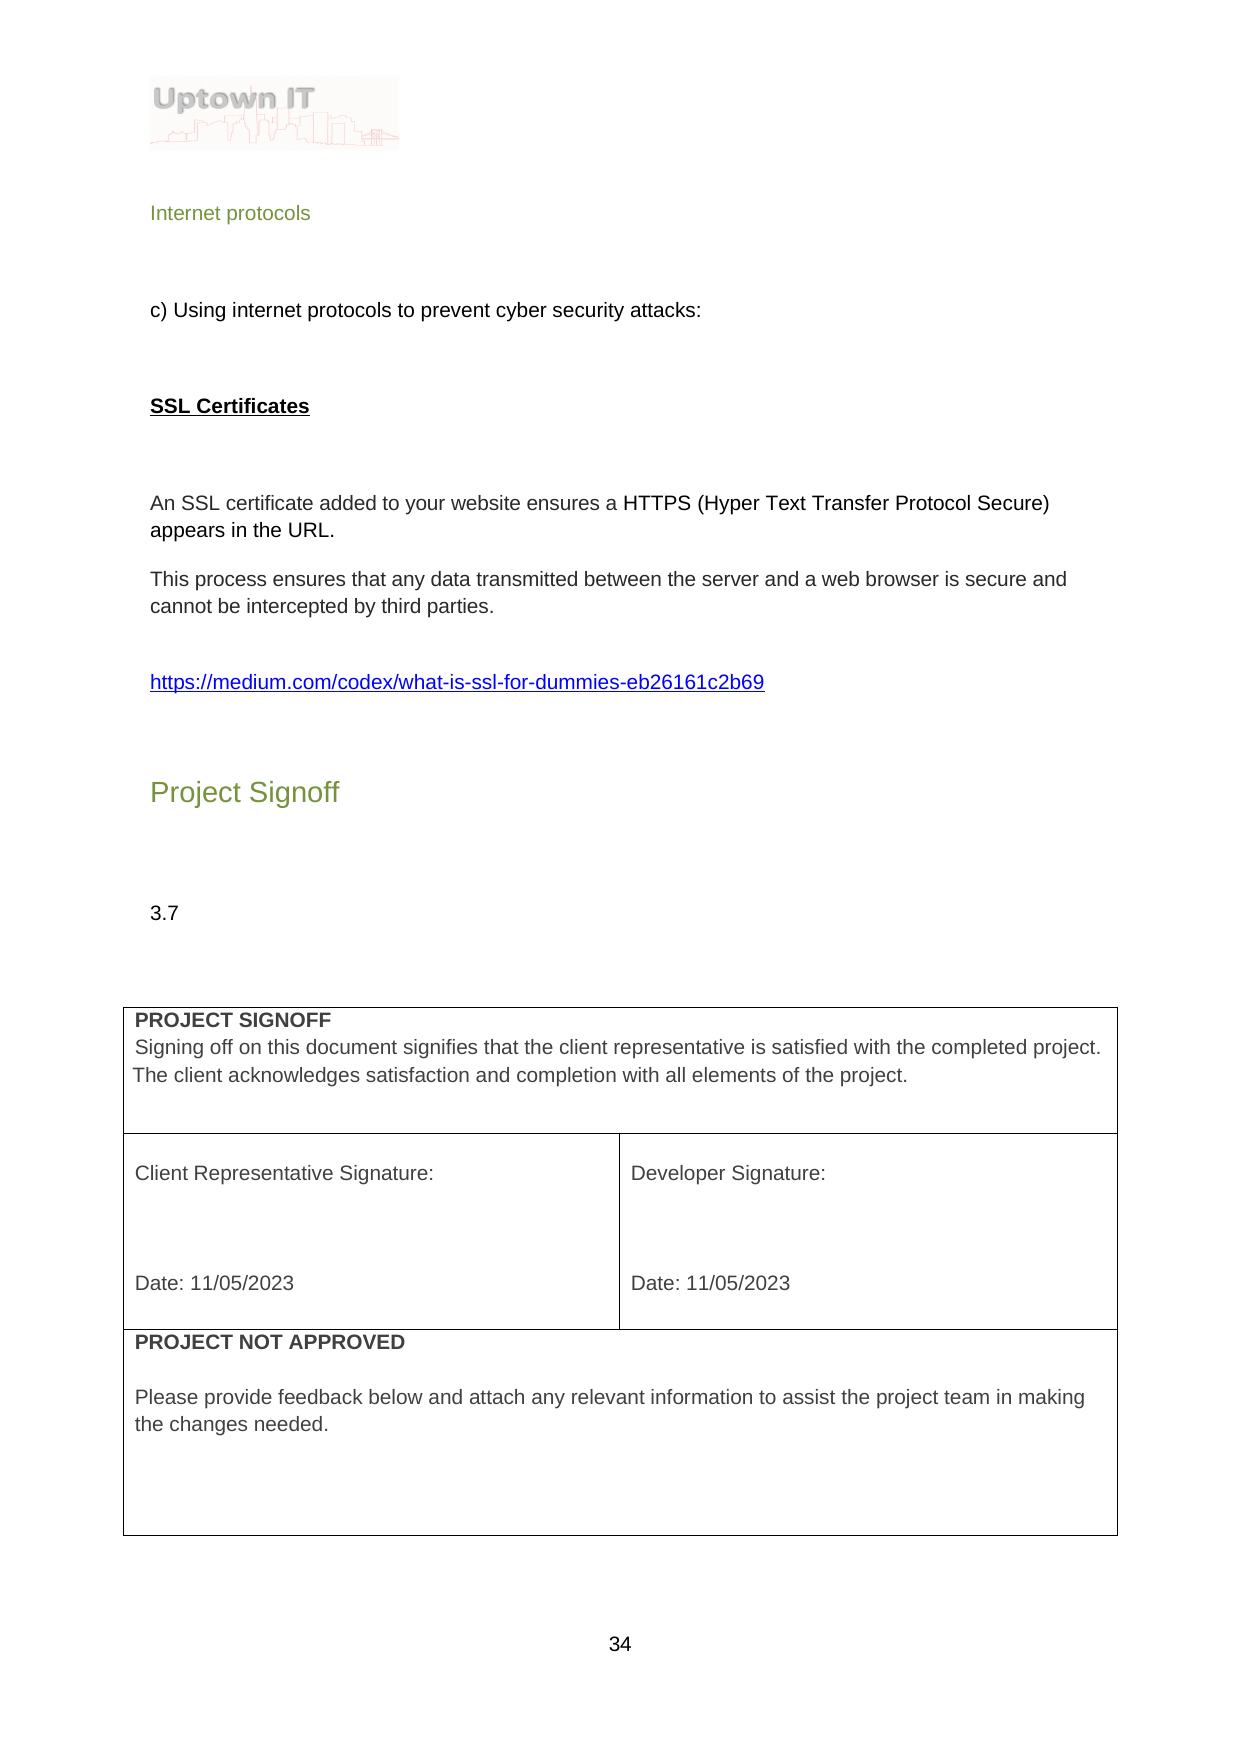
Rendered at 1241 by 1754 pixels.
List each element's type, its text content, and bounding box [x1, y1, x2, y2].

text This process ensures that any data transmitted between the server and a web browser is secure and cannot be intercepted by third parties. [150, 567, 1090, 618]
table_cell Developer Signature: Date: 11/05/2023 [620, 1134, 1117, 1328]
picture [150, 73, 400, 153]
text https://medium.com/codex/what-is-ssl-for-dummies-eb26161c2b69 [150, 670, 1090, 694]
text c) Using internet protocols to prevent cyber security attacks: [150, 297, 1090, 321]
table_cell Client Representative Signature: Date: 11/05/2023 [124, 1134, 619, 1328]
text An SSL certificate added to your website ensures a HTTPS (Hyper Text Transfer Protocol Secure) appears in the URL. [150, 491, 1090, 542]
text SSL Certificates [150, 394, 1090, 418]
text Internet protocols [150, 201, 1090, 225]
text 3.7 [150, 900, 1090, 924]
table_header PROJECT SIGNOFF Signing off on this document signifies that the client representative is satisfied with the completed project. The client acknowledges satisfaction and completion with all elements of the project. [124, 1008, 1117, 1132]
text Project Signoff [150, 775, 1090, 808]
table_cell PROJECT NOT APPROVED Please provide feedback below and attach any relevant information to assist the project team in making the changes needed. [124, 1330, 1117, 1535]
